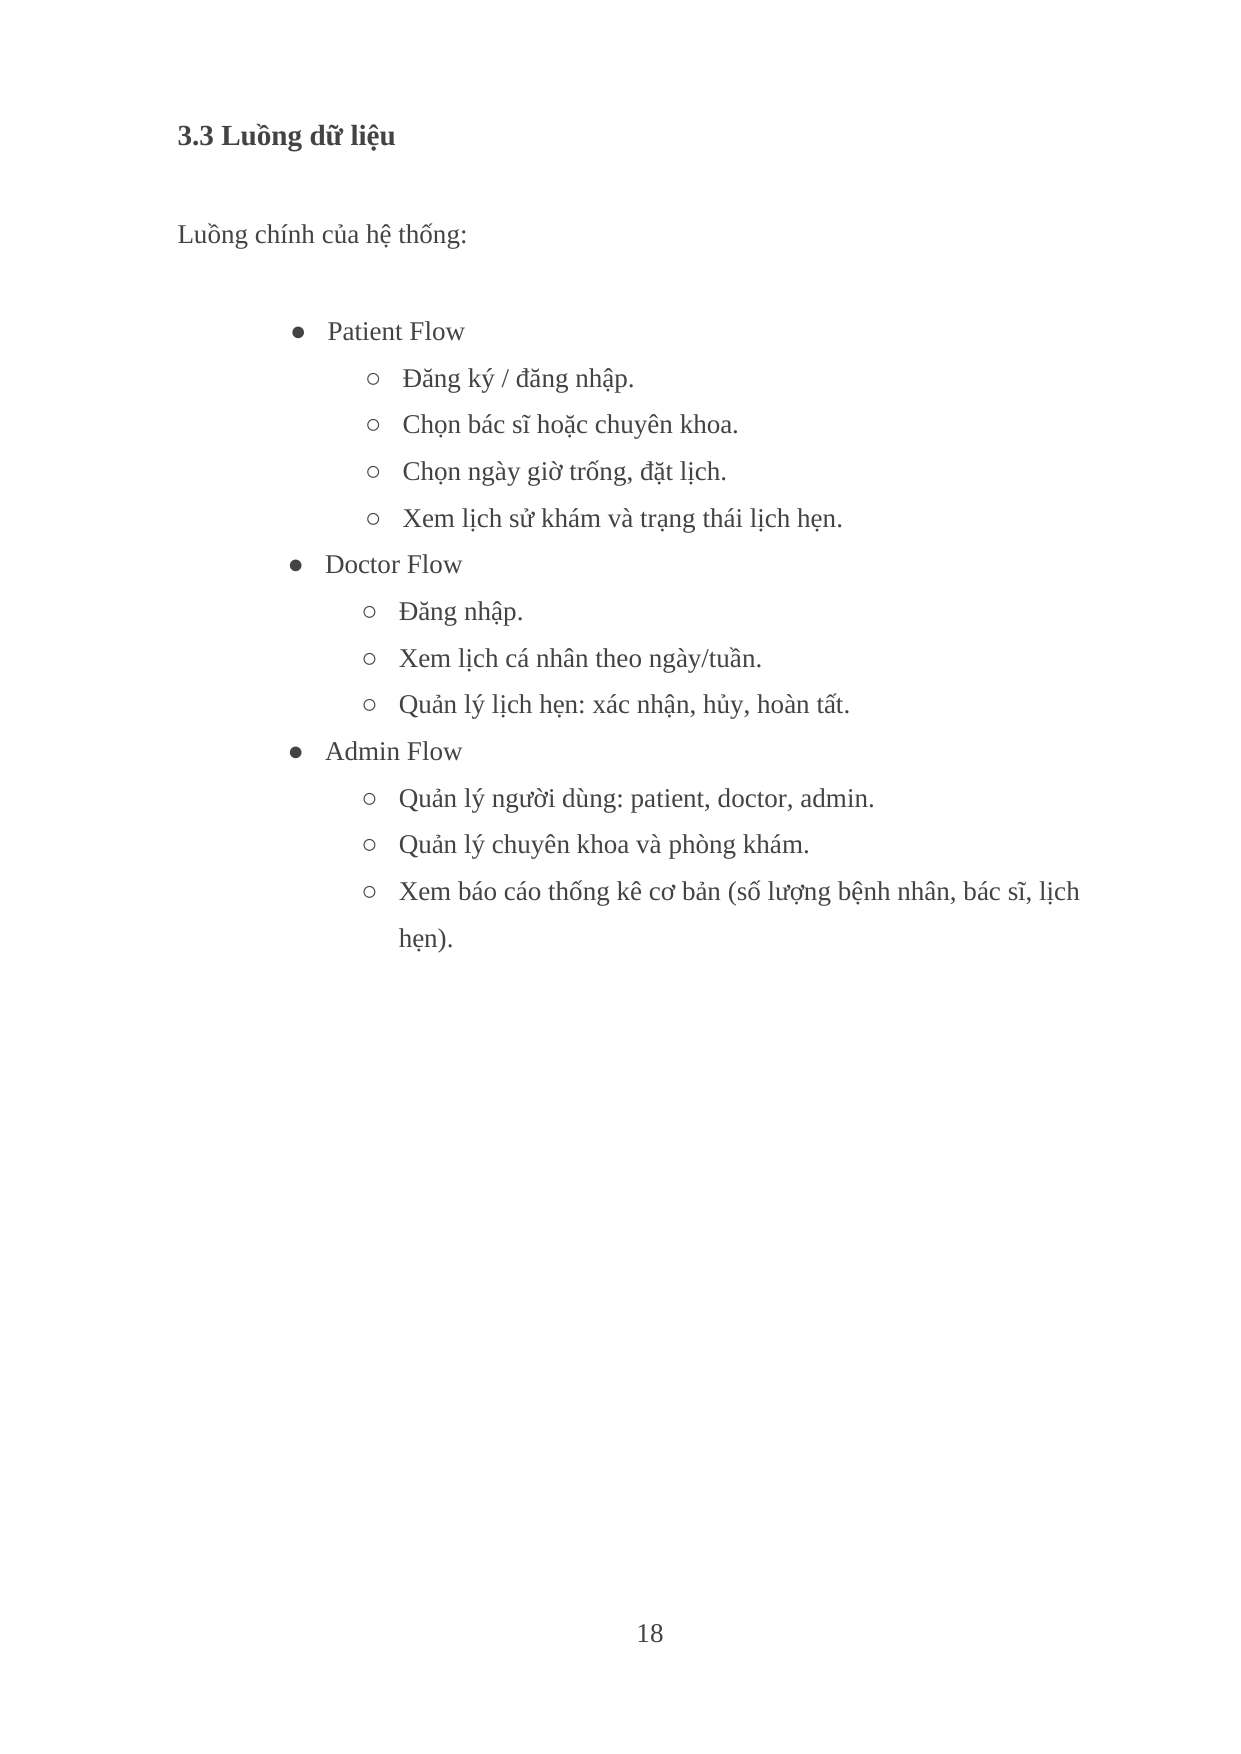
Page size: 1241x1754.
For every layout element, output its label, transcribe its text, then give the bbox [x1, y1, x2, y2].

list Xem báo cáo thống kê cơ bản (số lượng bệnh nhân, bác sĩ, lịch hẹn). [361, 875, 1122, 953]
list Doctor Flow [287, 548, 1122, 579]
subtitle 3.3 Luồng dữ liệu [177, 118, 1122, 152]
list Patient Flow [290, 315, 1122, 346]
list Quản lý người dùng: patient, doctor, admin. [361, 782, 1122, 813]
list Chọn bác sĩ hoặc chuyên khoa. [365, 408, 1122, 439]
list Xem lịch sử khám và trạng thái lịch hẹn. [365, 502, 1122, 533]
list Đăng nhập. [361, 595, 1122, 626]
list Xem lịch cá nhân theo ngày/tuần. [361, 642, 1122, 673]
text Luồng chính của hệ thống: [177, 218, 1122, 249]
list Đăng ký / đăng nhập. [365, 362, 1122, 393]
list Admin Flow [287, 735, 1122, 766]
list Quản lý chuyên khoa và phòng khám. [361, 828, 1122, 859]
list Quản lý lịch hẹn: xác nhận, hủy, hoàn tất. [361, 688, 1122, 719]
list Chọn ngày giờ trống, đặt lịch. [365, 455, 1122, 486]
